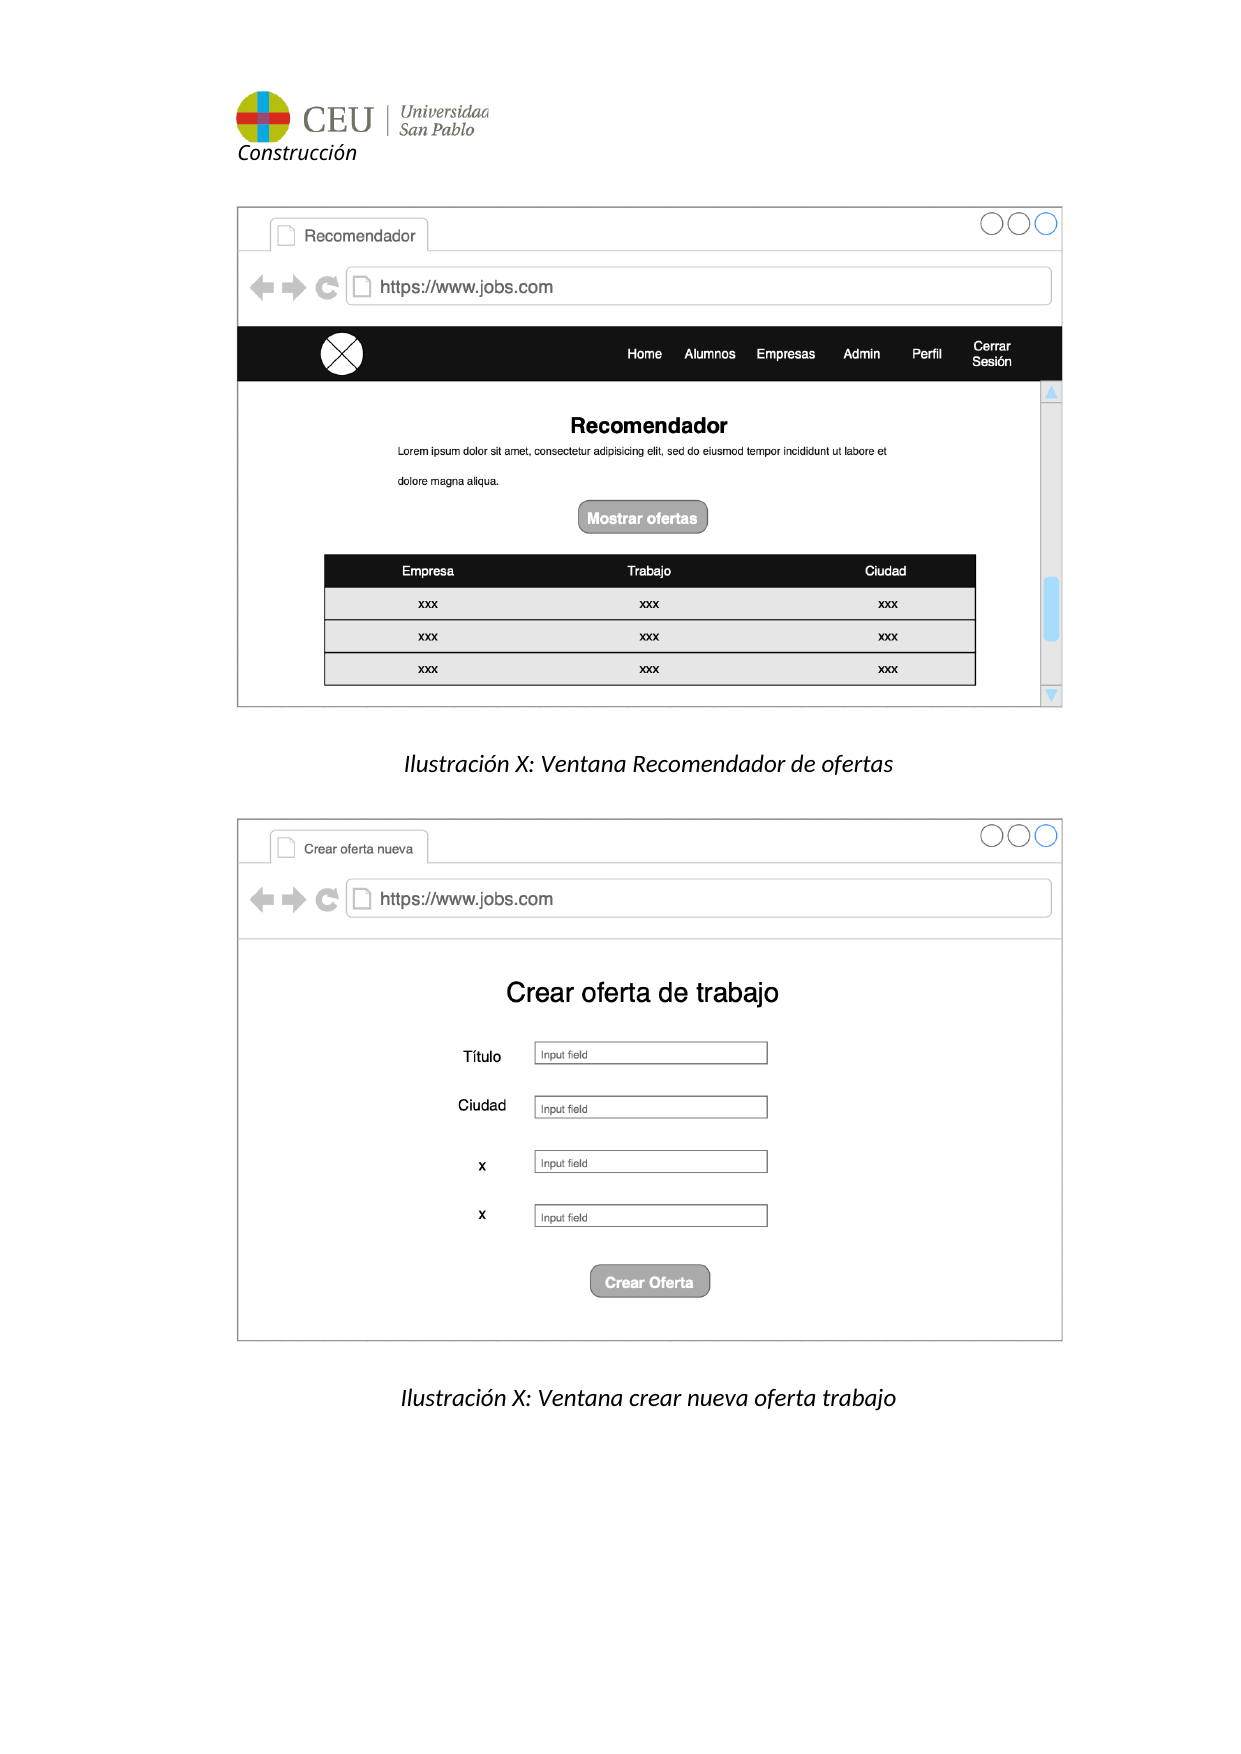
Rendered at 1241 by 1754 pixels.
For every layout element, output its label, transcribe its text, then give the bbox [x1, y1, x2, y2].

picture [236, 206, 1063, 708]
text Ilustración X: Ventana crear nueva oferta trabajo [236, 1382, 1063, 1412]
picture [236, 818, 1063, 1342]
picture [235, 89, 489, 143]
text Ilustración X: Ventana Recomendador de ofertas [236, 748, 1063, 778]
